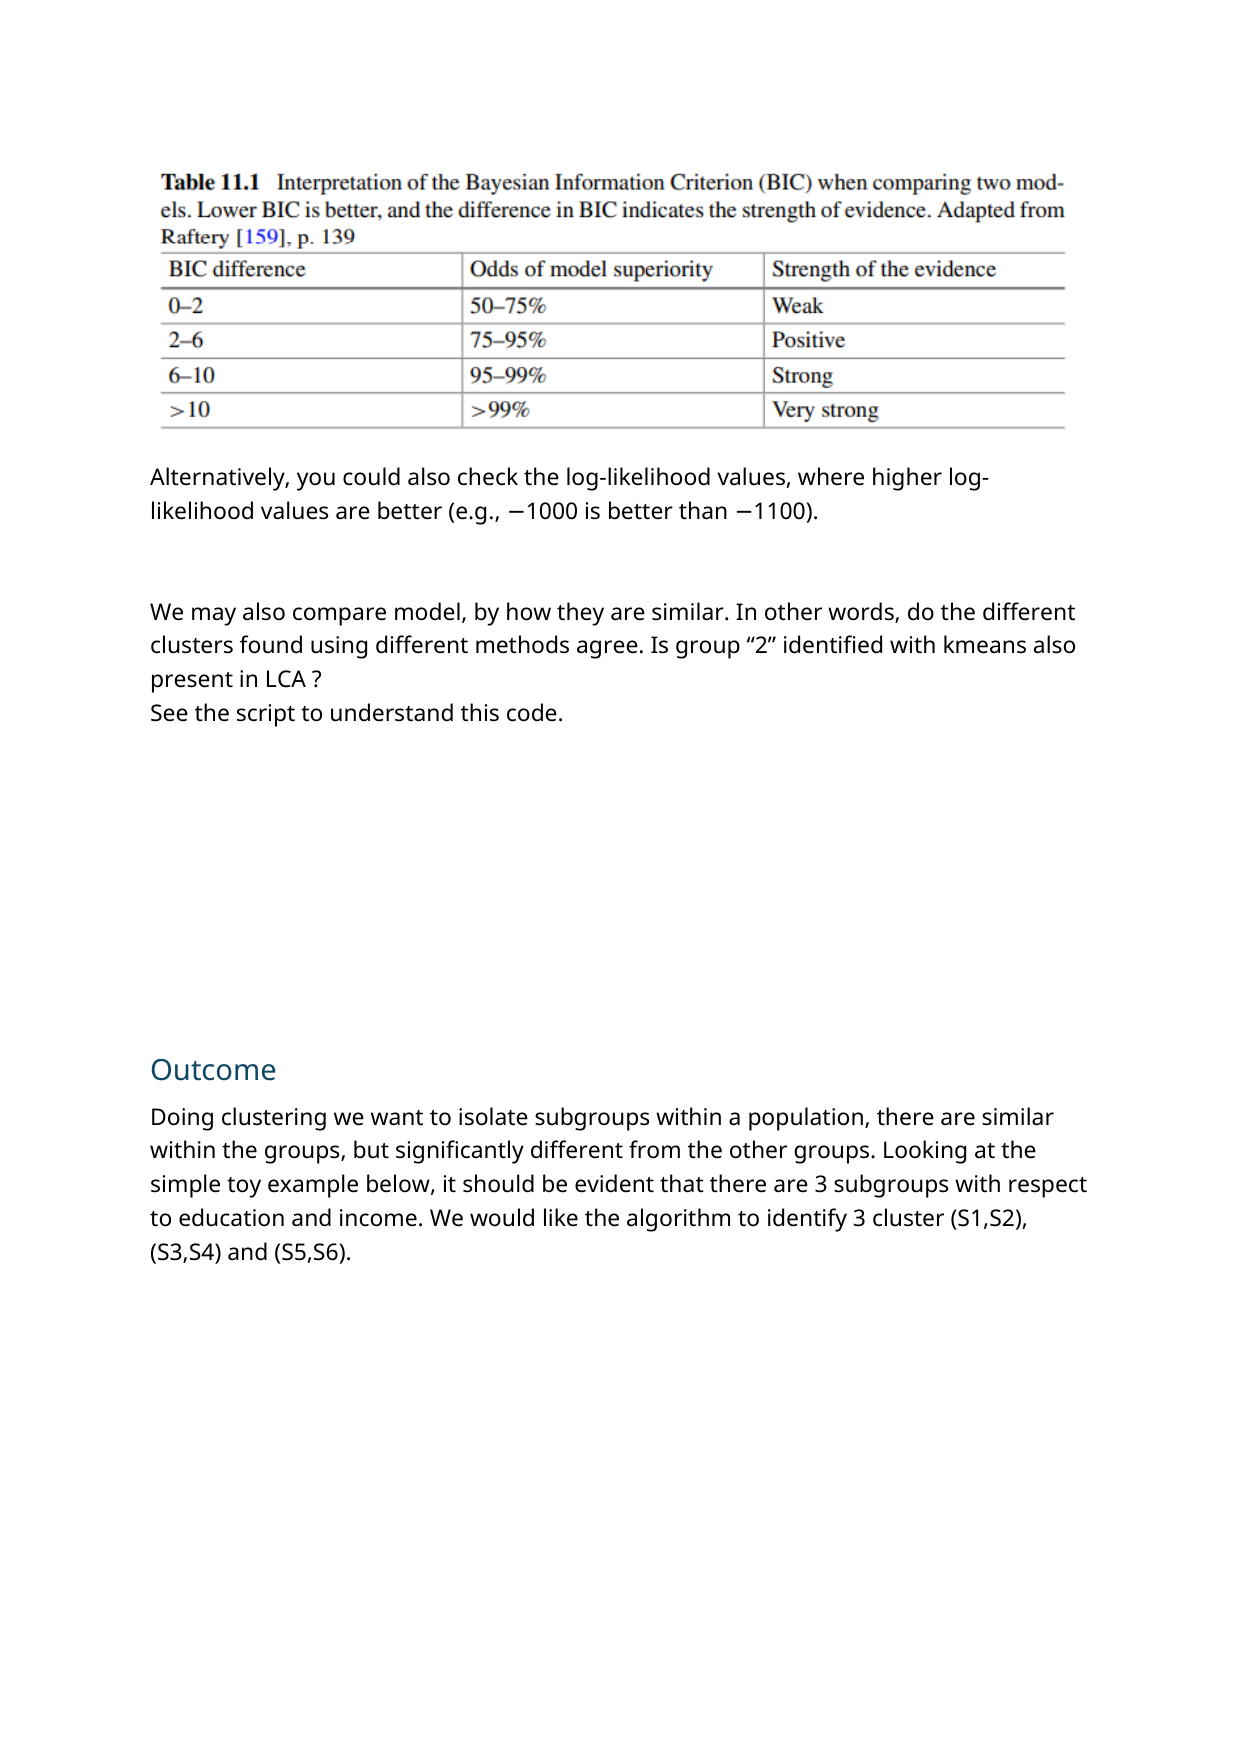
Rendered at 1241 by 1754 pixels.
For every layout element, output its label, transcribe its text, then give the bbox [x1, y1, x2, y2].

text We may also compare model, by how they are similar. In other words, do the different clusters found using different methods agree. Is group “2” identified with kmeans also present in LCA ? See the script to understand this code. [150, 595, 1090, 728]
picture [150, 150, 1091, 442]
subtitle Outcome [150, 1049, 1090, 1089]
text Doing clustering we want to isolate subgroups within a population, there are similar within the groups, but significantly different from the other groups. Looking at the simple toy example below, it should be evident that there are 3 subgroups with respect to education and income. We would like the algorithm to identify 3 cluster (S1,S2), (S3,S4) and (S5,S6). [150, 1101, 1090, 1267]
text Alternatively, you could also check the log-likelihood values, where higher log-likelihood values are better (e.g., −1000 is better than −1100). [150, 461, 1090, 526]
